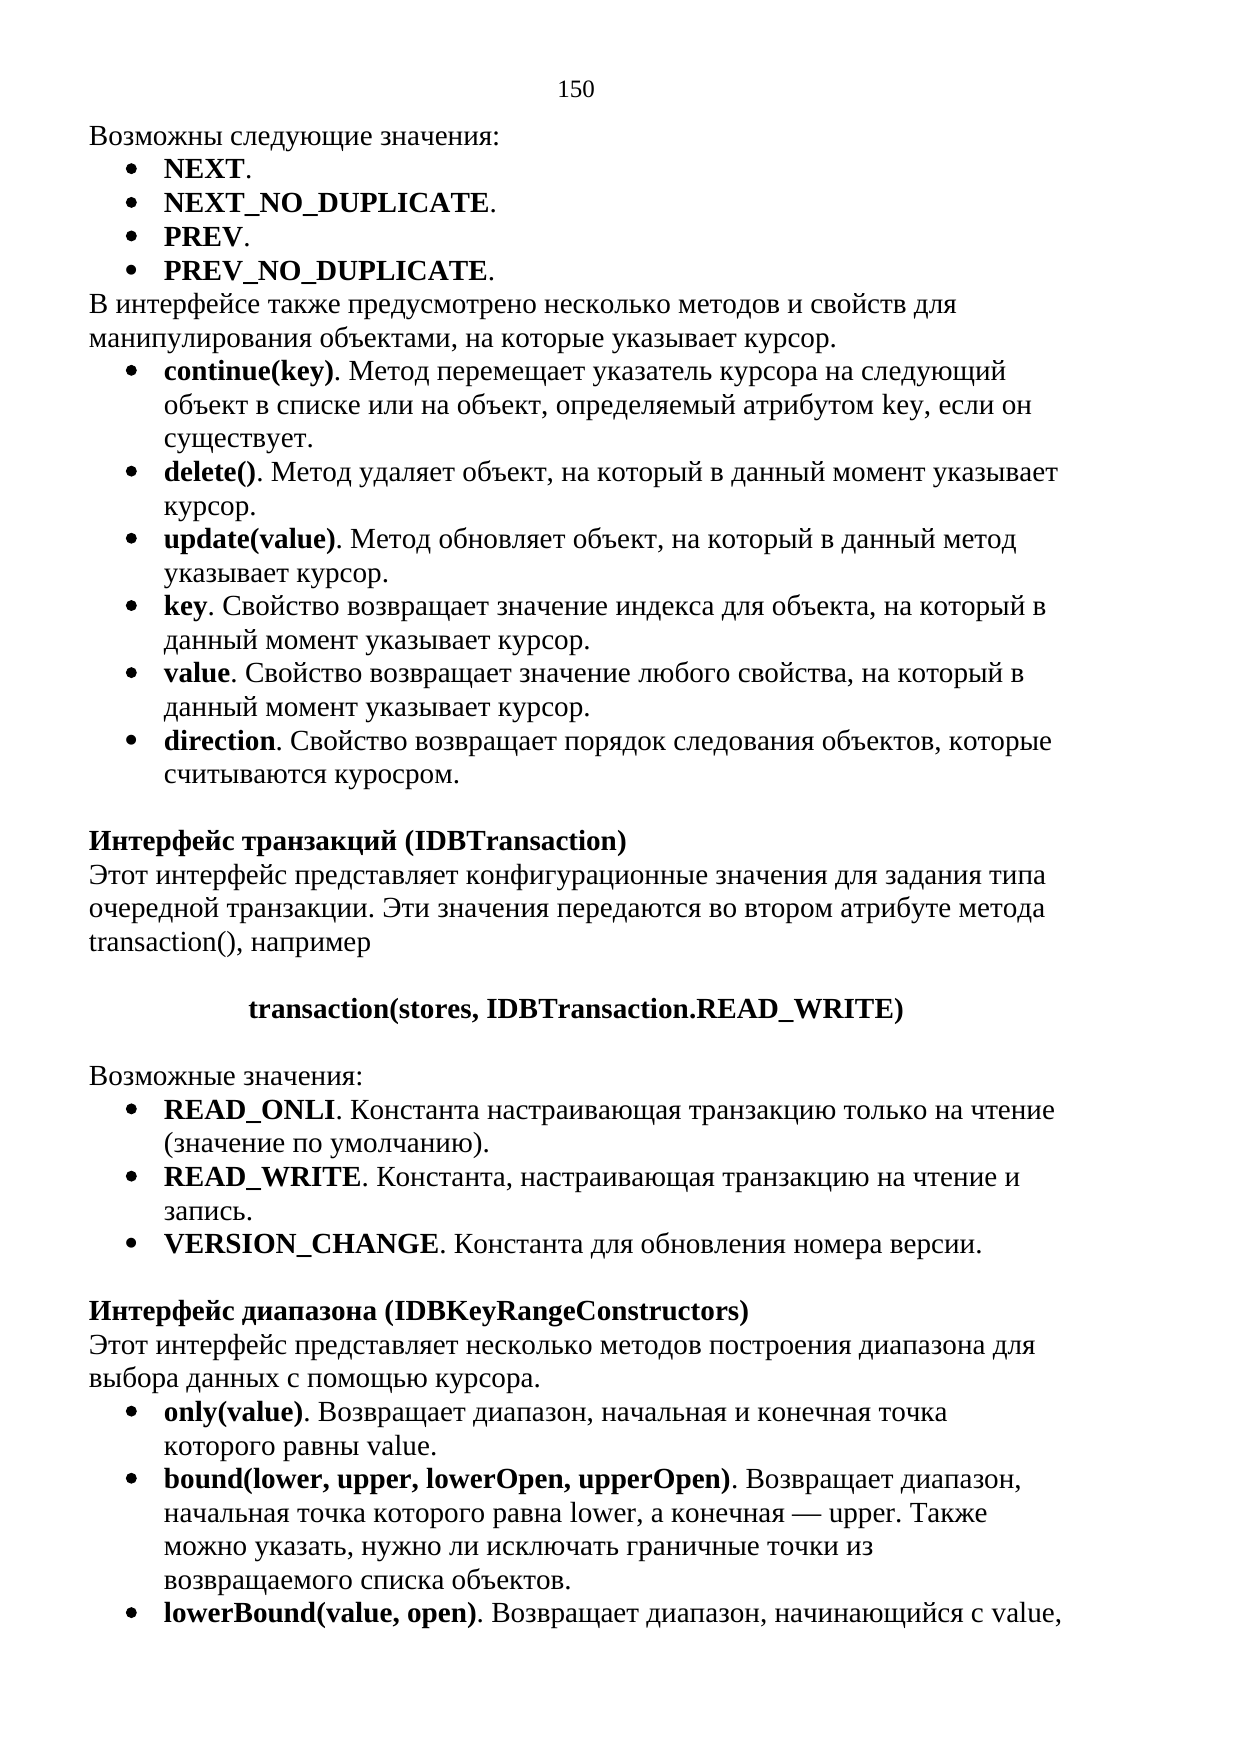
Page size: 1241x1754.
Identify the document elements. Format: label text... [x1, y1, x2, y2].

list NEXT. [126, 152, 1063, 185]
text Возможны следующие значения: [89, 118, 1063, 152]
text Этот интерфейс представляет конфигурационные значения для задания типа очередной транзакции. Эти значения передаются во втором атрибуте метода transaction(), например [89, 857, 1063, 958]
text Интерфейс транзакций (IDBTransaction) [89, 823, 1063, 857]
list value. Свойство возвращает значение любого свойства, на который в данный момент указывает курсор. [126, 656, 1063, 723]
text Этот интерфейс представляет несколько методов построения диапазона для выбора данных с помощью курсора. [89, 1327, 1063, 1394]
list PREV_NO_DUPLICATE. [126, 253, 1063, 286]
list update(value). Метод обновляет объект, на который в данный метод указывает курсор. [126, 521, 1063, 588]
text Возможные значения: [89, 1058, 1063, 1092]
list delete(). Метод удаляет объект, на который в данный момент указывает курсор. [126, 454, 1063, 521]
text transaction(stores, IDBTransaction.READ_WRITE) [89, 991, 1063, 1025]
list VERSION_CHANGE. Константа для обновления номера версии. [126, 1226, 1063, 1260]
list READ_ONLI. Константа настраивающая транзакцию только на чтение (значение по умолчанию). [126, 1092, 1063, 1159]
list PREV. [126, 219, 1063, 253]
list READ_WRITE. Константа, настраивающая транзакцию на чтение и запись. [126, 1159, 1063, 1226]
list only(value). Возвращает диапазон, начальная и конечная точка которого равны value. [126, 1394, 1063, 1461]
list NEXT_NO_DUPLICATE. [126, 185, 1063, 219]
list direction. Свойство возвращает порядок следования объектов, которые считываются куросром. [126, 723, 1063, 790]
text Интерфейс диапазона (IDBKeyRangeConstructors) [89, 1293, 1063, 1327]
list bound(lower, upper, lowerOpen, upperOpen). Возвращает диапазон, начальная точка которого равна lower, а конечная — upper. Также можно указать, нужно ли исключать граничные точки из возвращаемого списка объектов. [126, 1461, 1063, 1596]
text В интерфейсе также предусмотрено несколько методов и свойств для манипулирования объектами, на которые указывает курсор. [89, 286, 1063, 353]
list key. Свойство возвращает значение индекса для объекта, на который в данный момент указывает курсор. [126, 588, 1063, 656]
list continue(key). Метод перемещает указатель курсора на следующий объект в списке или на объект, определяемый атрибутом key, если он существует. [126, 353, 1063, 454]
